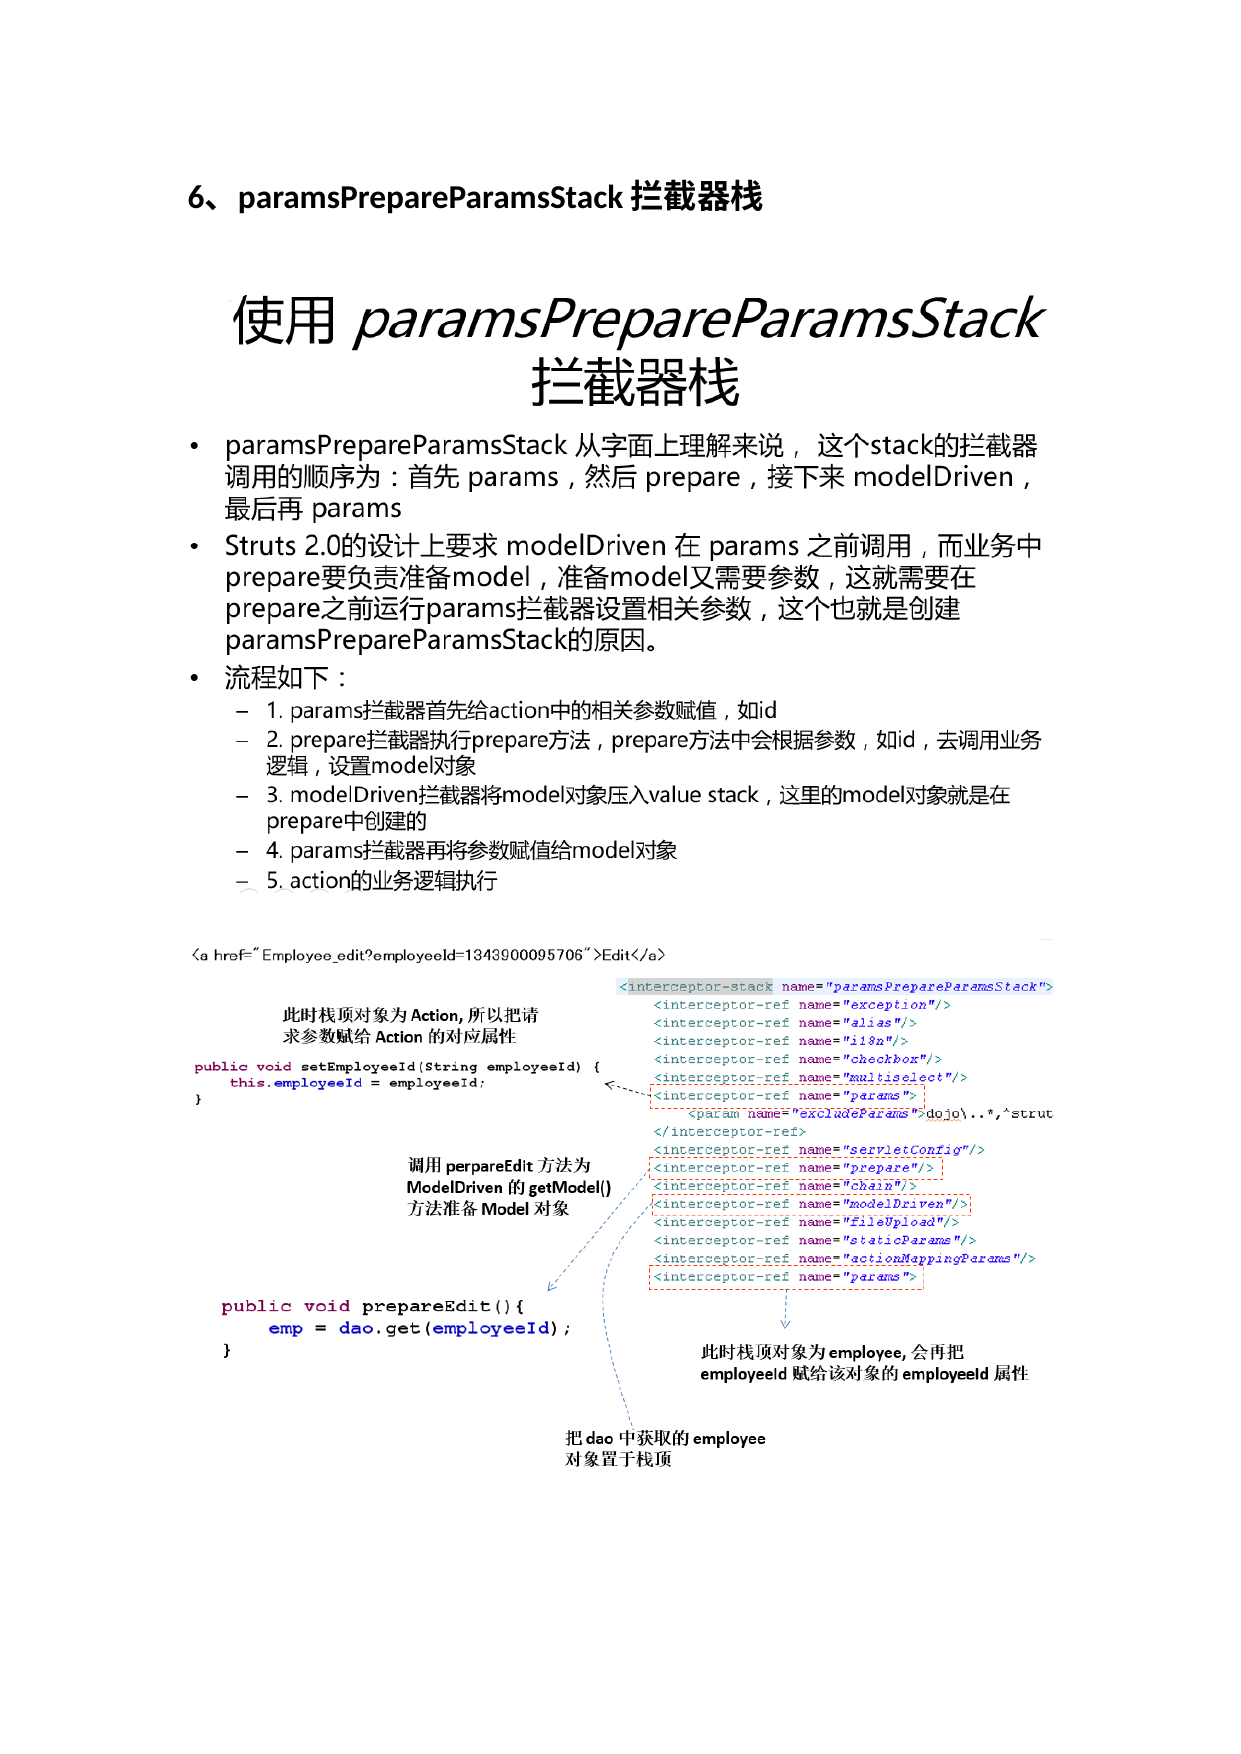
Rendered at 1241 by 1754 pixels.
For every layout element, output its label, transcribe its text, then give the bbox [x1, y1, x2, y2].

picture [187, 939, 1053, 1474]
picture [187, 289, 1053, 893]
subtitle 6、paramsPrepareParamsStack拦截器栈 [187, 162, 1053, 227]
